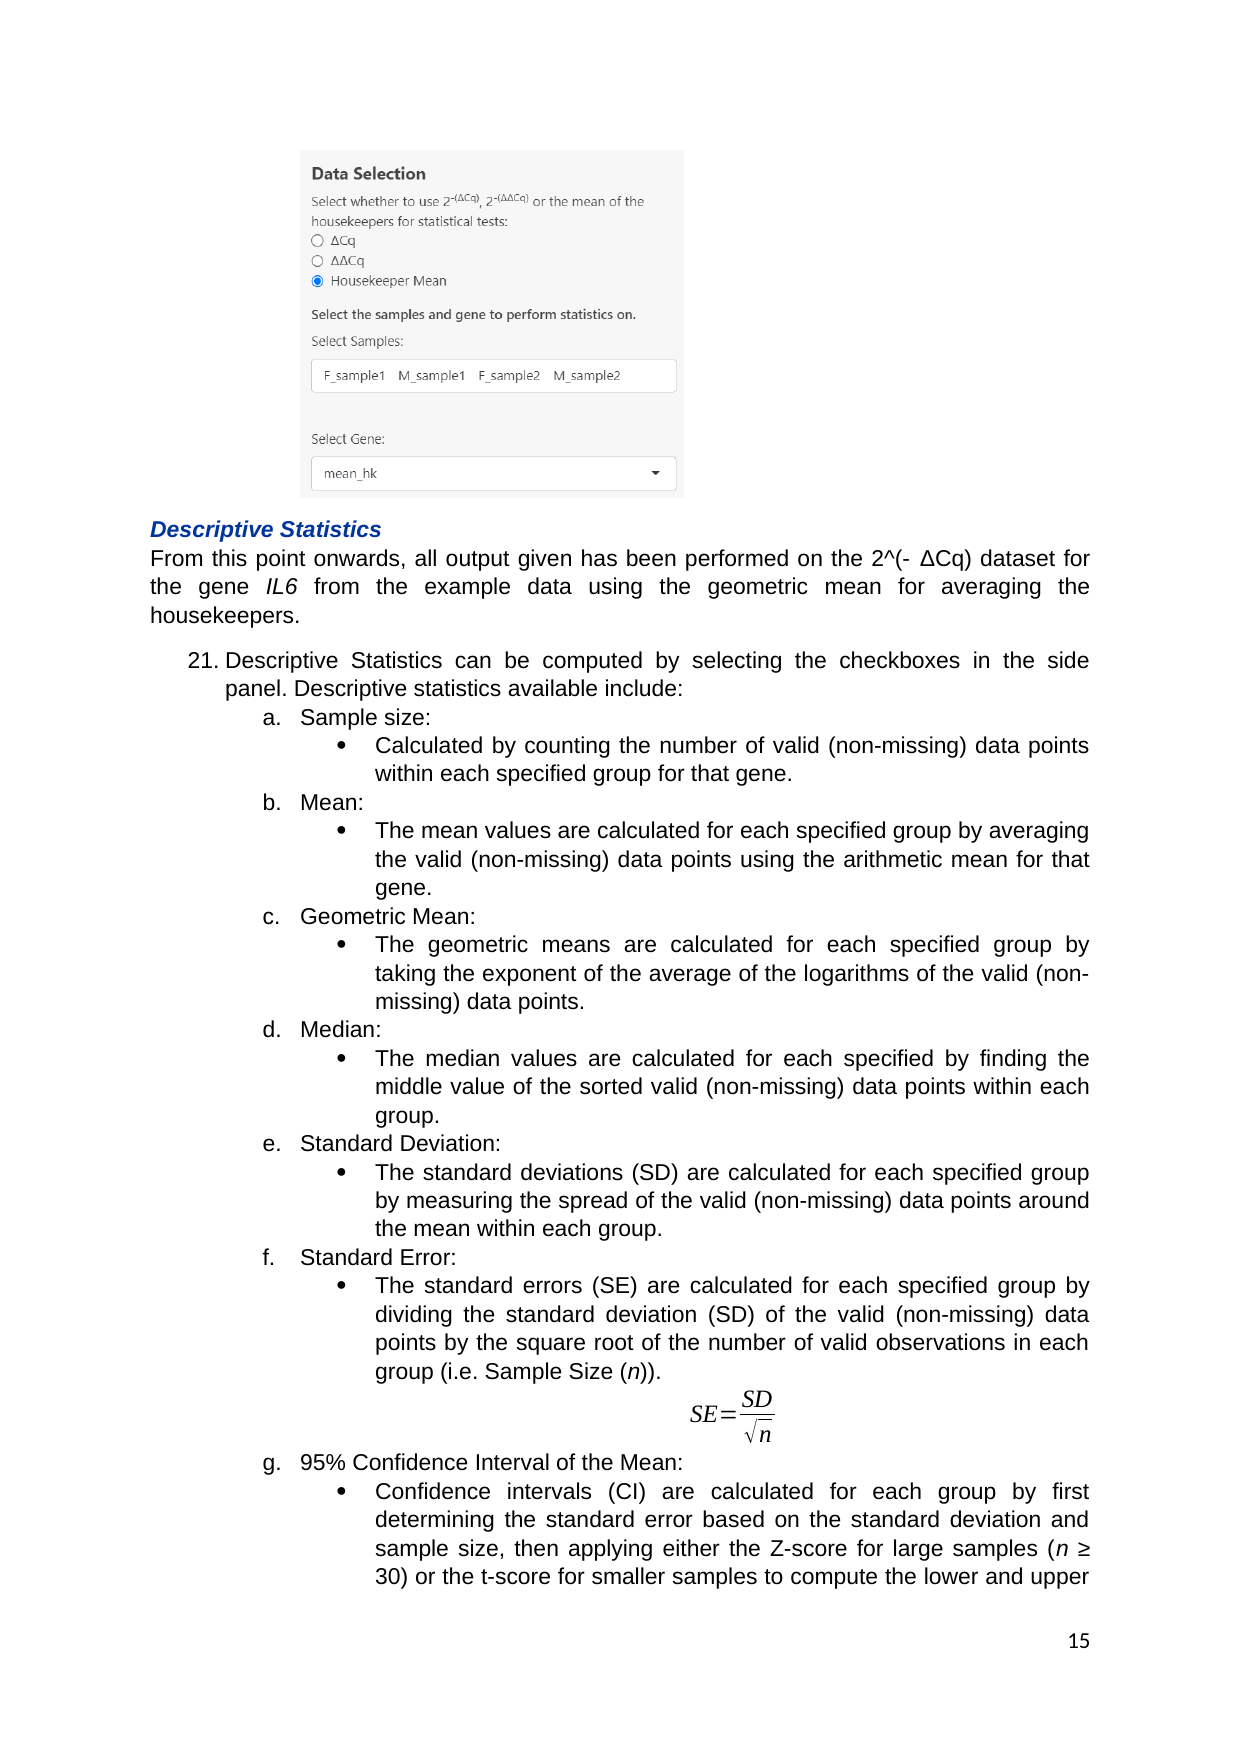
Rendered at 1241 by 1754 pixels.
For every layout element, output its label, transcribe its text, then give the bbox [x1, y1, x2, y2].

list The geometric means are calculated for each specified group by taking the exponent of the average of the logarithms of the valid (non-missing) data points. [337, 931, 1090, 1014]
list Mean: [262, 789, 1090, 815]
list 95% Confidence Interval of the Mean: [262, 1449, 1090, 1476]
subtitle Descriptive Statistics [150, 516, 1090, 543]
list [337, 1478, 1090, 1589]
list Sample size: [262, 703, 1090, 730]
picture [300, 150, 684, 498]
list Median: [262, 1016, 1090, 1043]
list The standard deviations (SD) are calculated for each specified group by measuring the spread of the valid (non-missing) data points around the mean within each group. [337, 1158, 1090, 1242]
list The mean values are calculated for each specified group by averaging the valid (non-missing) data points using the arithmetic mean for that gene. [337, 817, 1090, 901]
list Standard Deviation: [262, 1130, 1090, 1156]
list Standard Error: [262, 1244, 1090, 1270]
text From this point onwards, all output given has been performed on the 2^(- ΔCq) dataset for the gene IL6 from the example data using the geometric mean for averaging the housekeepers. [150, 545, 1090, 628]
list The standard errors (SE) are calculated for each specified group by dividing the standard deviation (SD) of the valid (non-missing) data points by the square root of the number of valid observations in each group (i.e. Sample Size (n)). [337, 1272, 1090, 1384]
list Calculated by counting the number of valid (non-missing) data points within each specified group for that gene. [337, 732, 1090, 787]
list Descriptive Statistics can be computed by selecting the checkboxes in the side panel. Descriptive statistics available include: [187, 647, 1090, 701]
list The median values are calculated for each specified by finding the middle value of the sorted valid (non-missing) data points within each group. [337, 1045, 1090, 1128]
list Geometric Mean: [262, 903, 1090, 929]
